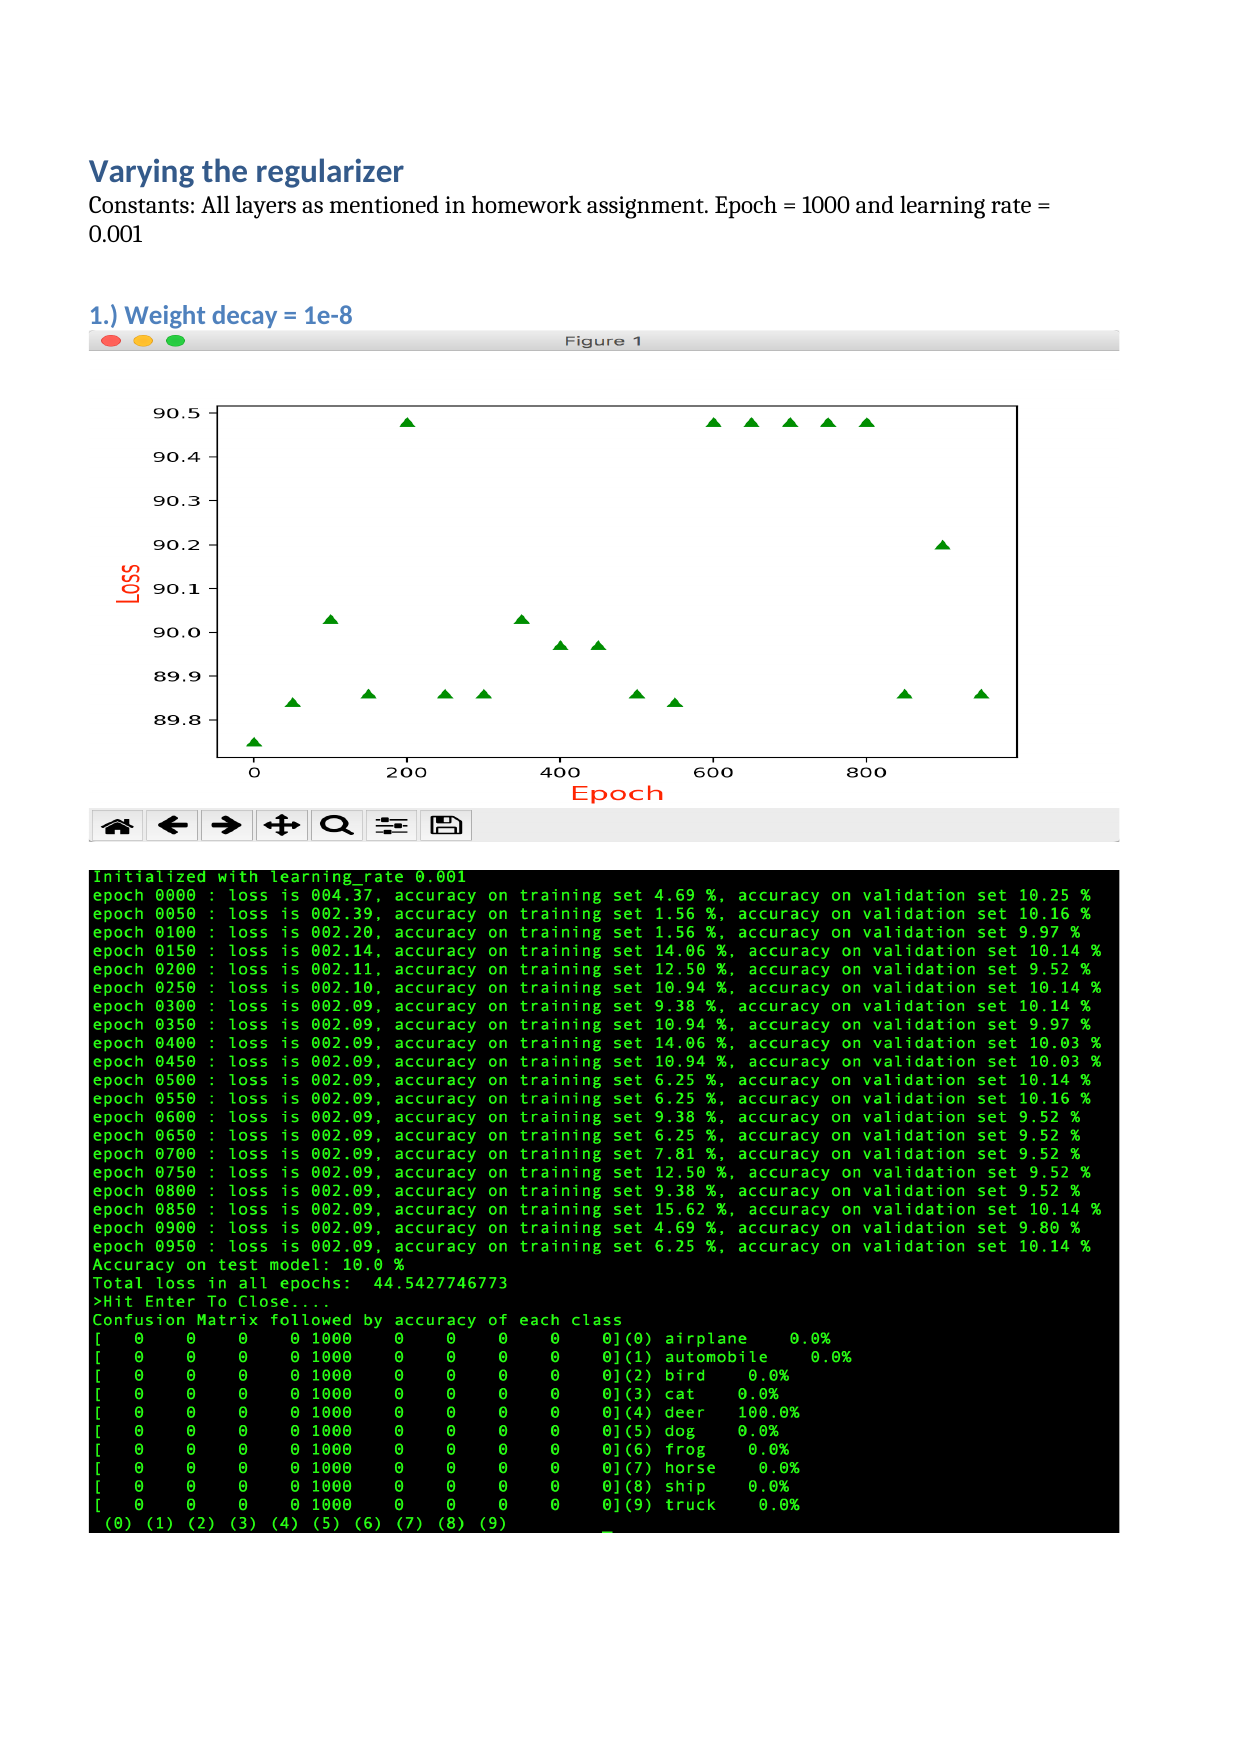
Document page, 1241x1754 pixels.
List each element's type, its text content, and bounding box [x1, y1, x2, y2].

picture [88, 330, 1120, 842]
subtitle Varying the regularizer [89, 150, 1053, 191]
subtitle 1.) Weight decay = 1e-8 [89, 298, 1053, 330]
text Constants: All layers as mentioned in homework assignment. Epoch = 1000 and learning rate = 0.001 [89, 191, 1053, 248]
picture [88, 870, 1120, 1533]
